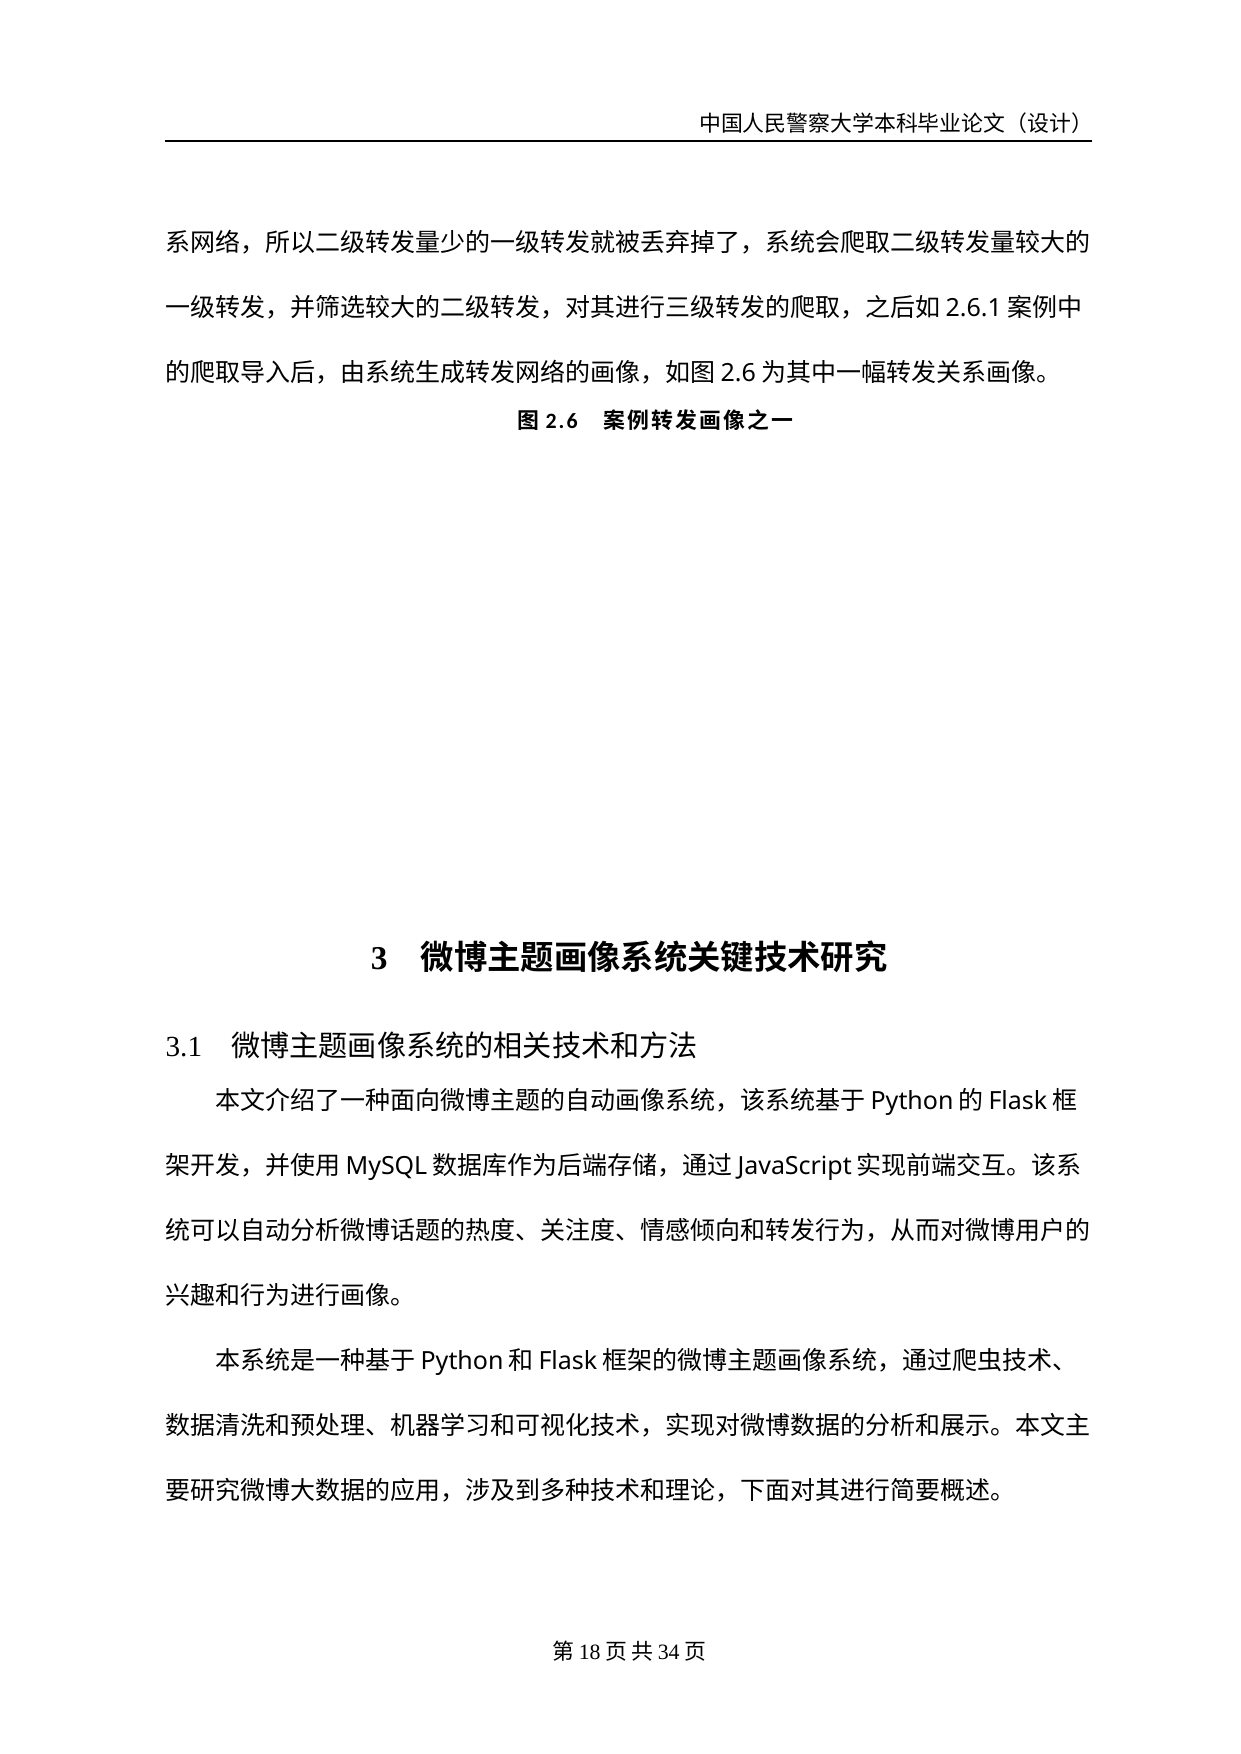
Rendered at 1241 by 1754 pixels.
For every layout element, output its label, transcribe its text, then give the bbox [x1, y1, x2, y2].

text 图2.6 案例转发画像之一 [165, 403, 1092, 435]
subtitle 3 微博主题画像系统关键技术研究 [165, 923, 1092, 988]
subtitle 3.1 微博主题画像系统的相关技术和方法 [165, 1020, 1092, 1066]
text 本文介绍了一种面向微博主题的自动画像系统，该系统基于Python的Flask框架开发，并使用MySQL数据库作为后端存储，通过JavaScript实现前端交互。该系统可以自动分析微博话题的热度、关注度、情感倾向和转发行为，从而对微博用户的兴趣和行为进行画像。 [165, 1066, 1092, 1326]
text 本系统是一种基于Python和Flask框架的微博主题画像系统，通过爬虫技术、数据清洗和预处理、机器学习和可视化技术，实现对微博数据的分析和展示。本文主要研究微博大数据的应用，涉及到多种技术和理论，下面对其进行简要概述。 [165, 1326, 1092, 1521]
